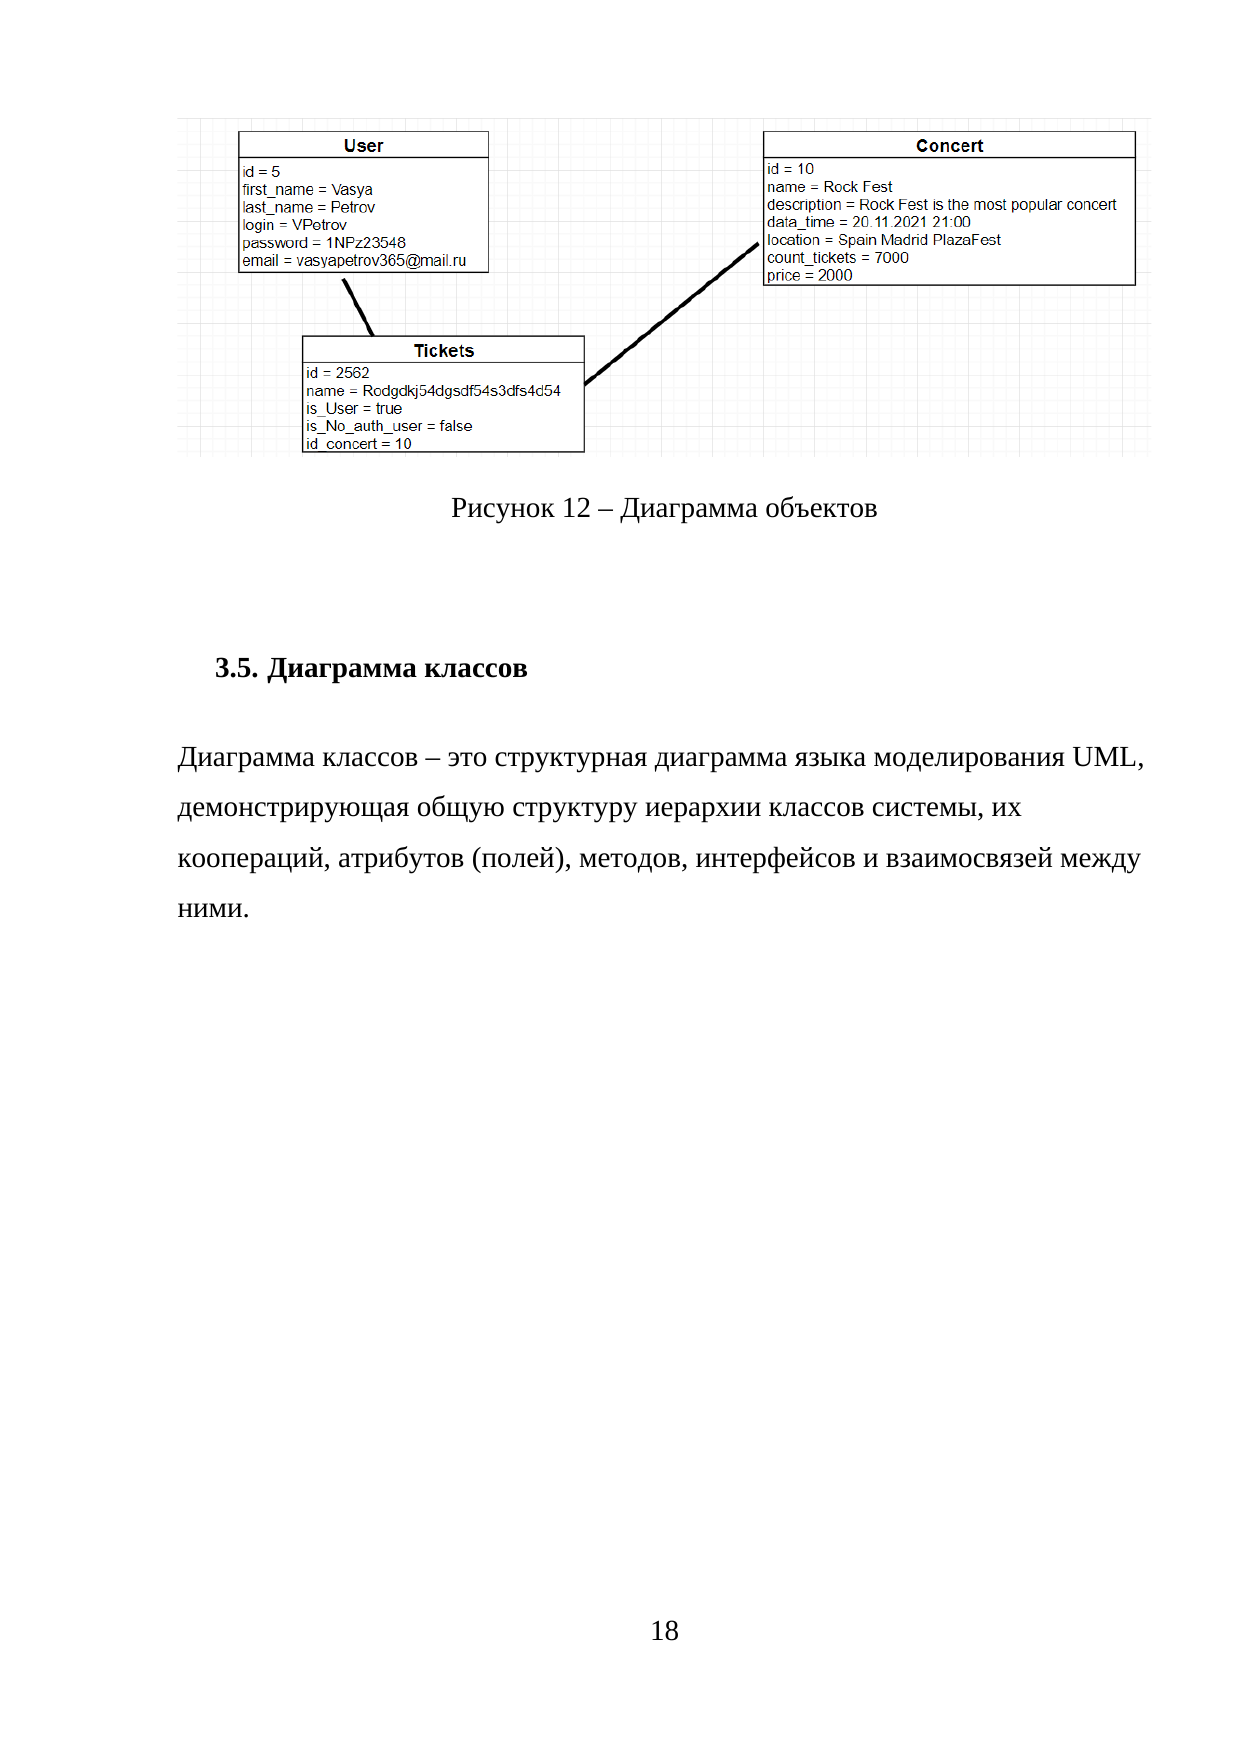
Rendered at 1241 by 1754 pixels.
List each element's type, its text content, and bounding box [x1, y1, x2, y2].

text Диаграмма классов – это структурная диаграмма языка моделирования UML, демонстрирующая общую структуру иерархии классов системы, их коопераций, атрибутов (полей), методов, интерфейсов и взаимосвязей между ними. [177, 739, 1152, 924]
picture [177, 118, 1152, 457]
subtitle Диаграмма классов [215, 650, 1152, 684]
text Рисунок 12 – Диаграмма объектов [177, 490, 1152, 524]
